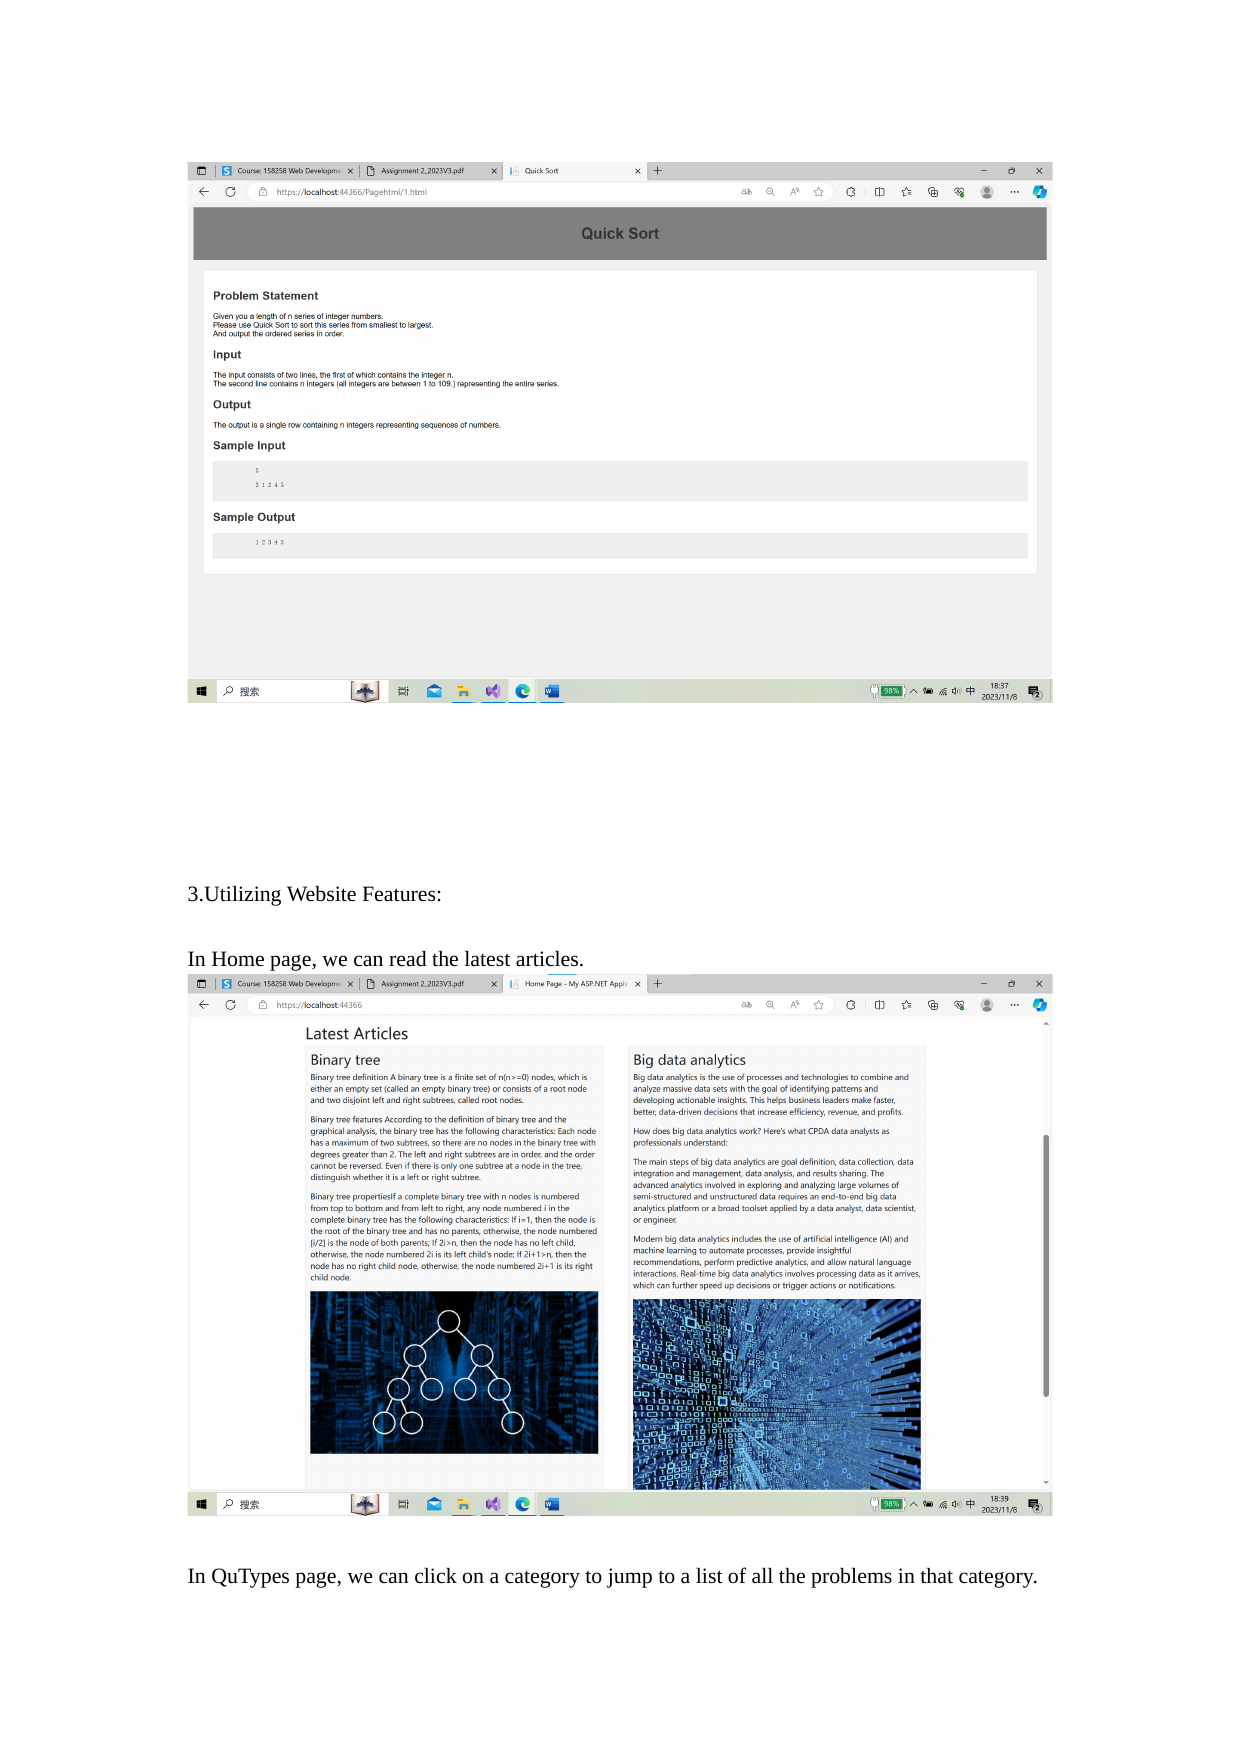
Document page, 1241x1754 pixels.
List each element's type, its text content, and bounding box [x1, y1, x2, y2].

text 3.Utilizing Website Features: [187, 877, 1053, 909]
text In QuTypes page, we can click on a category to jump to a list of all the problems in that category. [187, 1559, 1053, 1592]
text In Home page, we can read the latest articles. [187, 942, 1053, 974]
picture [187, 974, 1053, 1516]
picture [187, 162, 1053, 703]
